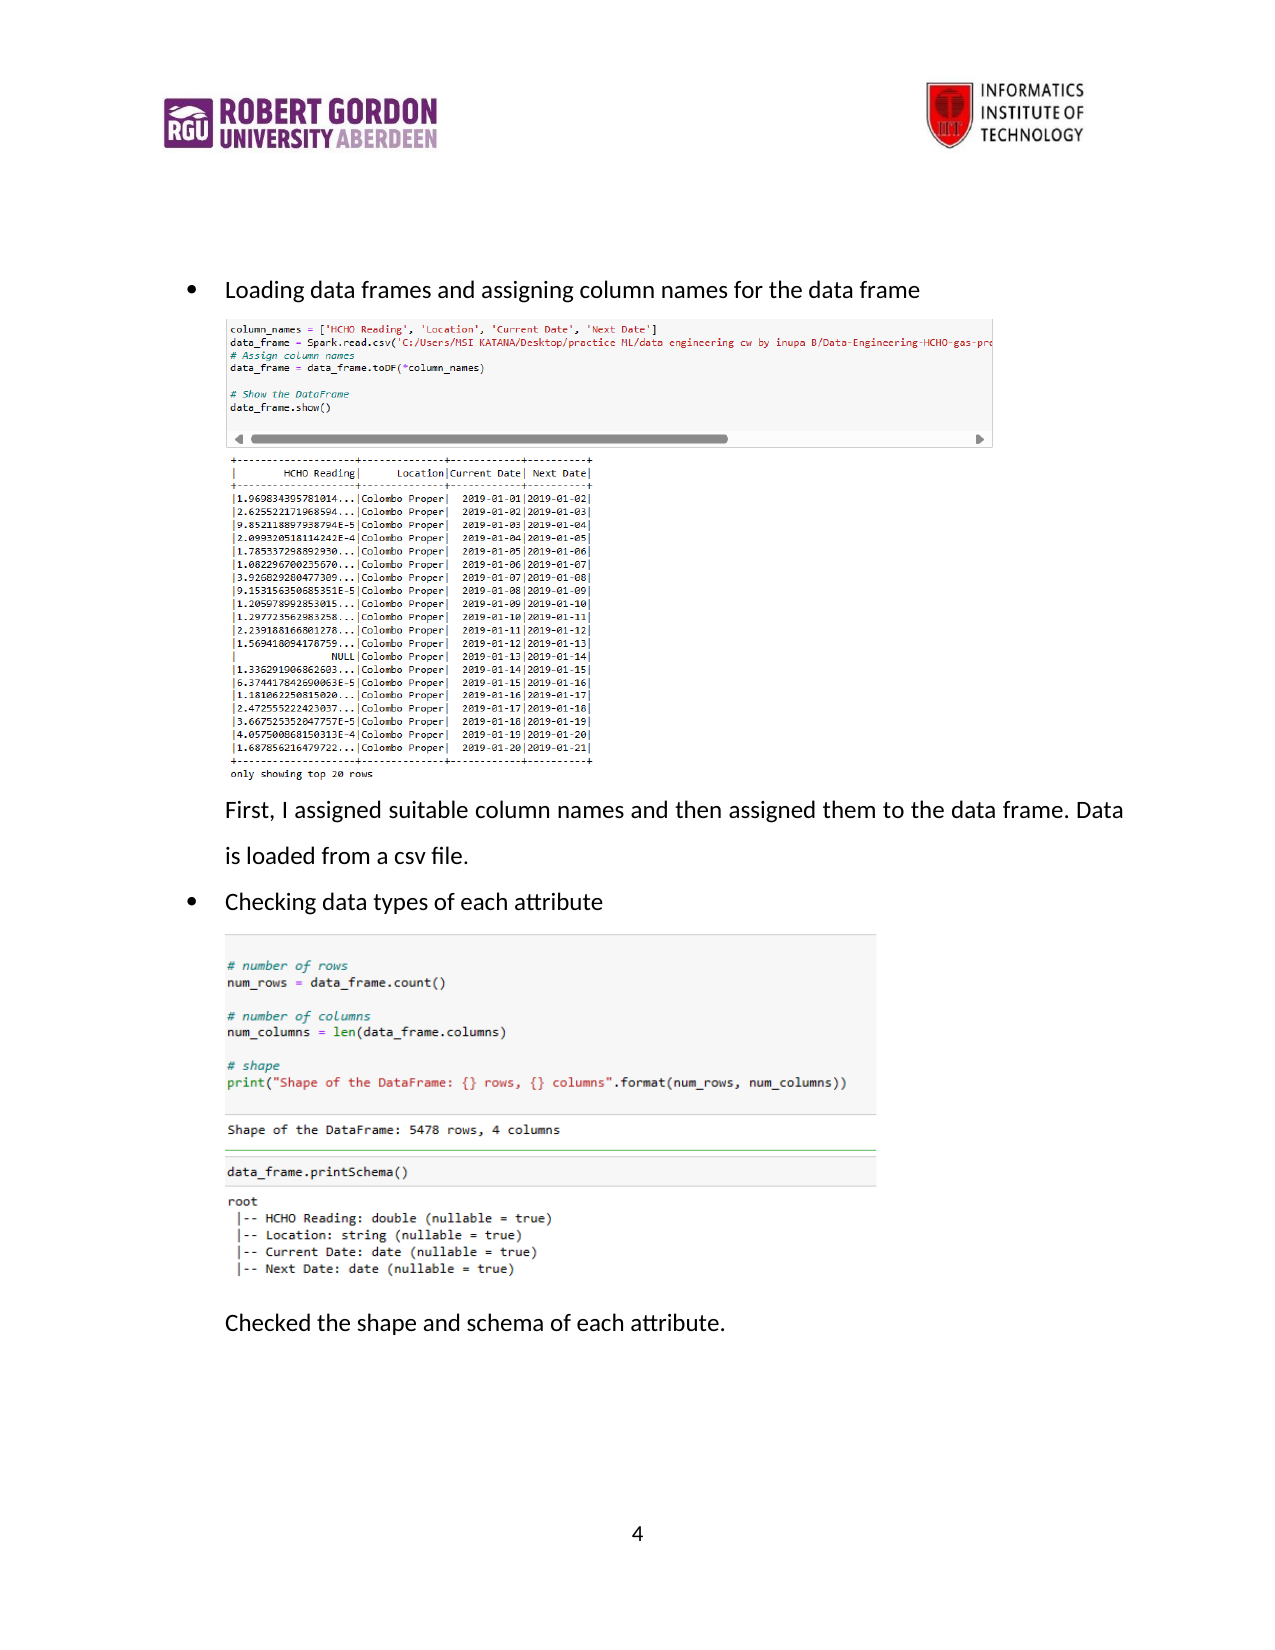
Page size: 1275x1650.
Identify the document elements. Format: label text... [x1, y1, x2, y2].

picture [920, 75, 1088, 153]
list Checking data types of each attribute [187, 886, 1125, 917]
picture [225, 931, 877, 1294]
picture [161, 91, 439, 153]
picture [225, 319, 994, 781]
list Checked the shape and schema of each attribute. [225, 1307, 1125, 1338]
list Loading data frames and assigning column names for the data frame [187, 274, 1125, 304]
list First, I assigned suitable column names and then assigned them to the data frame. Data is loaded from a csv file. [225, 795, 1125, 871]
